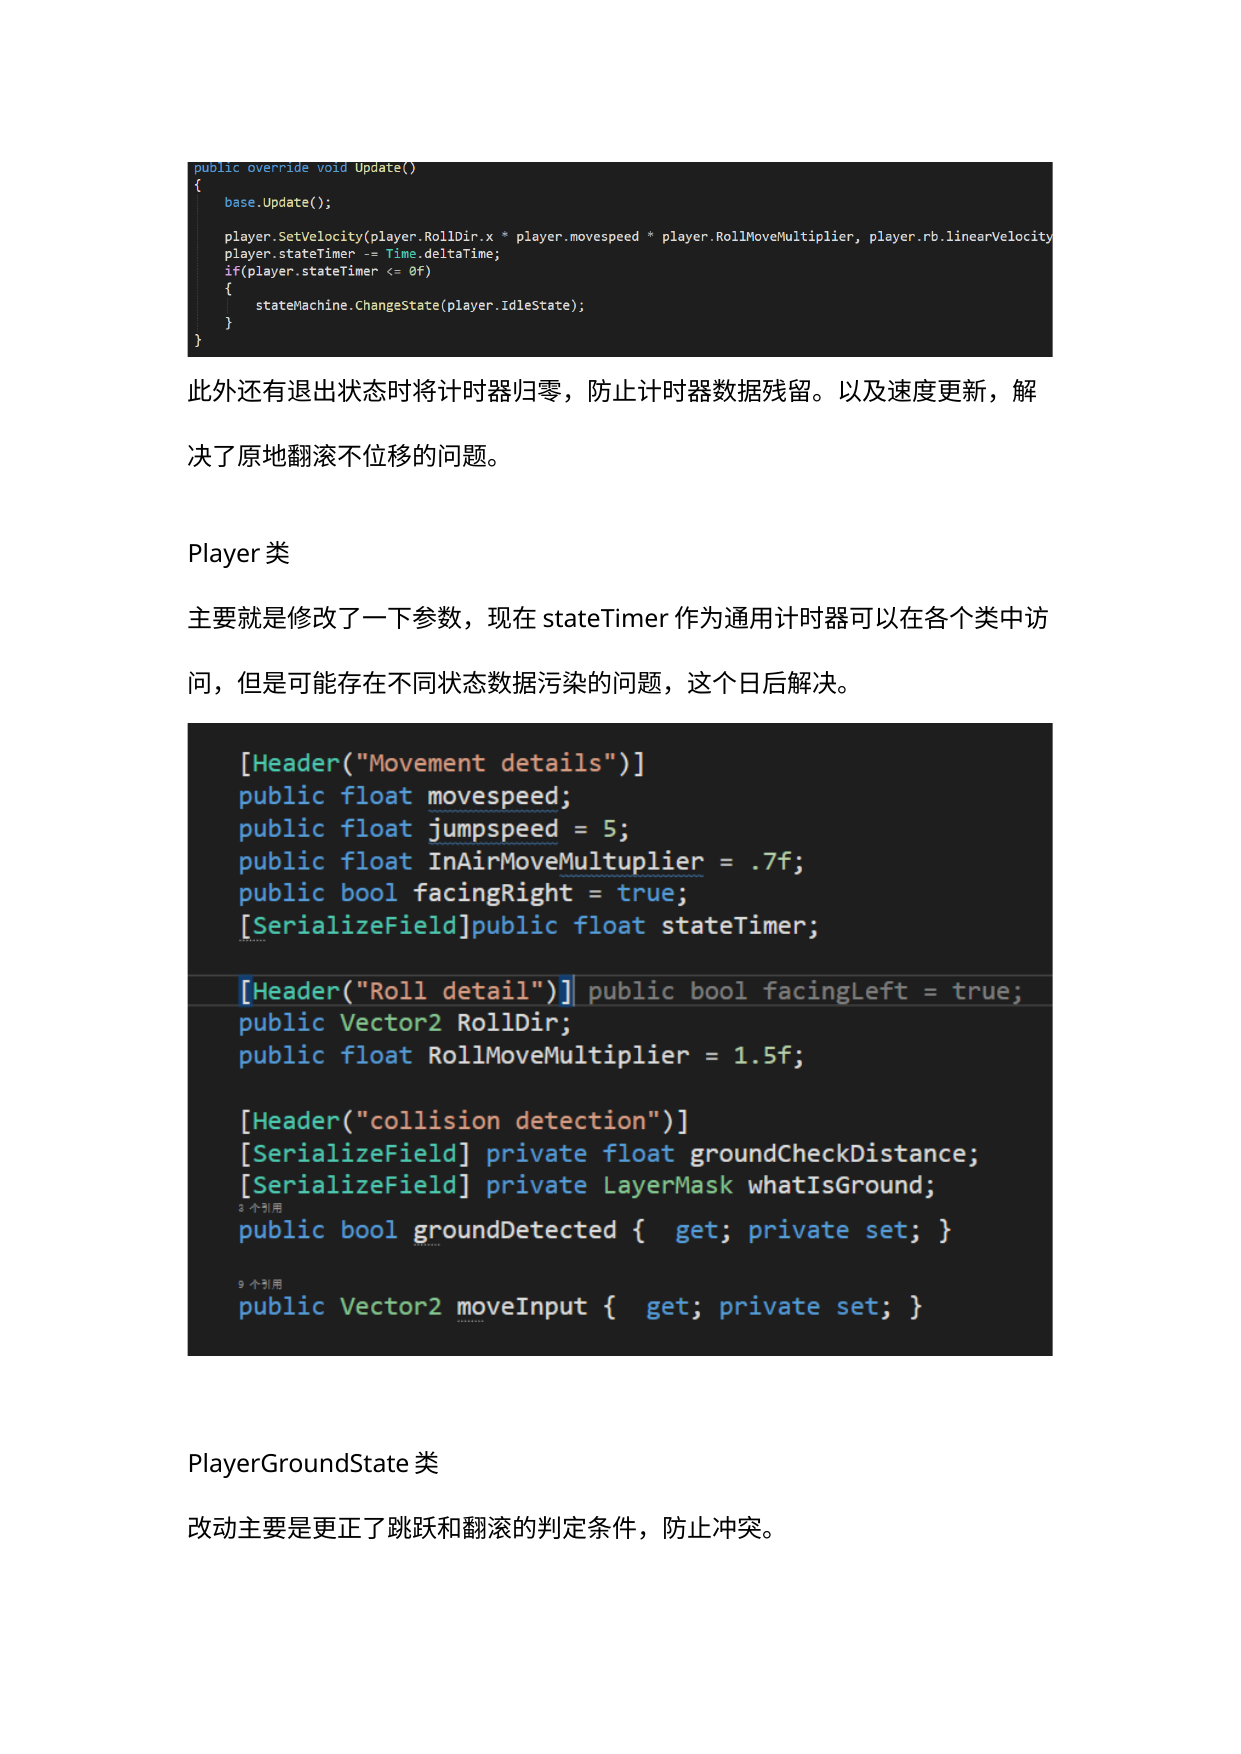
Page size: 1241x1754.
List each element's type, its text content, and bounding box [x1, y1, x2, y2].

text 主要就是修改了一下参数，现在stateTimer作为通用计时器可以在各个类中访问，但是可能存在不同状态数据污染的问题，这个日后解决。 [187, 584, 1053, 714]
picture [187, 723, 1053, 1356]
picture [187, 162, 1053, 357]
text PlayerGroundState类 [187, 1429, 1053, 1494]
text 改动主要是更正了跳跃和翻滚的判定条件，防止冲突。 [187, 1494, 1053, 1559]
text Player类 [187, 519, 1053, 584]
text 此外还有退出状态时将计时器归零，防止计时器数据残留。以及速度更新，解决了原地翻滚不位移的问题。 [187, 357, 1053, 487]
